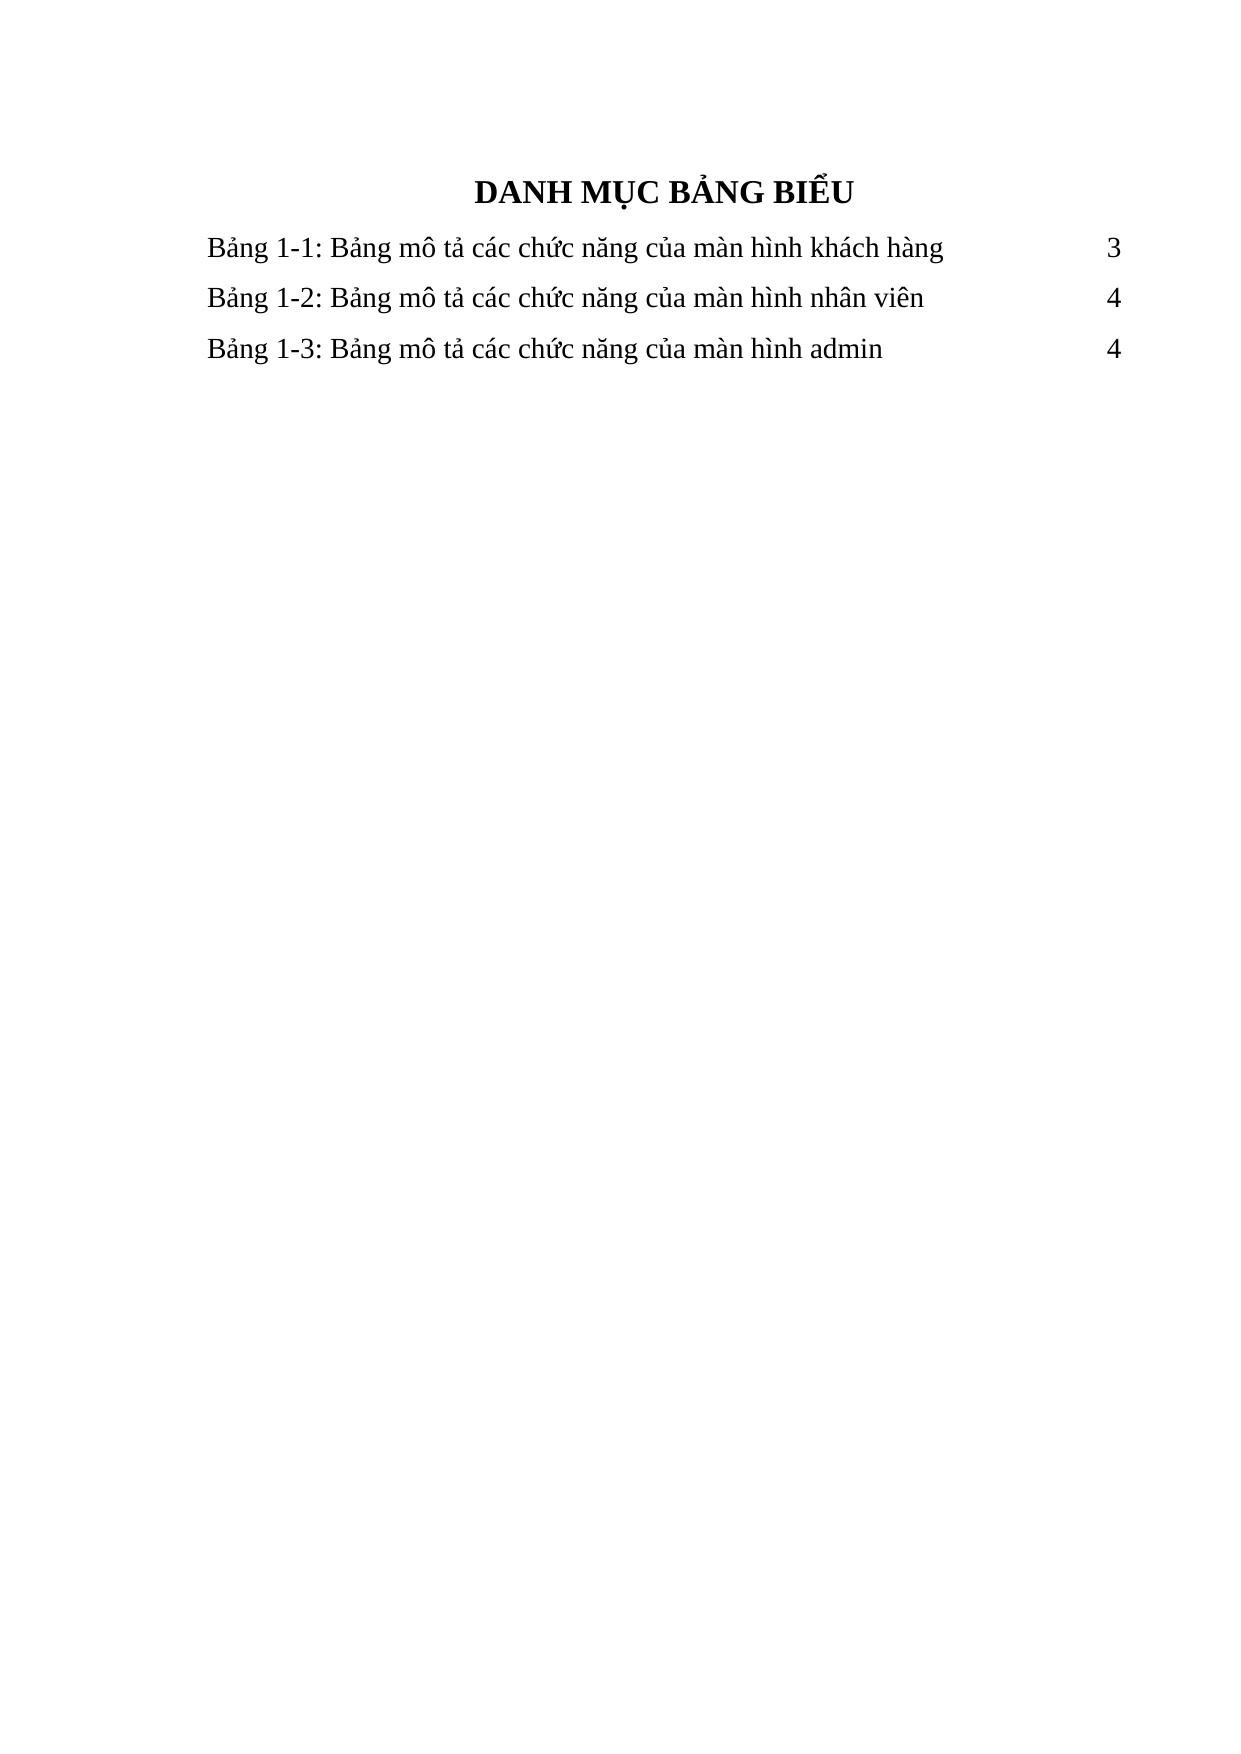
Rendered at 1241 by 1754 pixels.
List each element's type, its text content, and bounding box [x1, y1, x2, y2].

subtitle DANH MỤC BẢNG BIỂU [207, 173, 1122, 211]
text Bảng 1-1: Bảng mô tả các chức năng của màn hình khách hàng 3 [207, 230, 1122, 264]
text Bảng 1-2: Bảng mô tả các chức năng của màn hình nhân viên 4 [207, 281, 1122, 314]
text Bảng 1-3: Bảng mô tả các chức năng của màn hình admin 4 [207, 331, 1122, 364]
